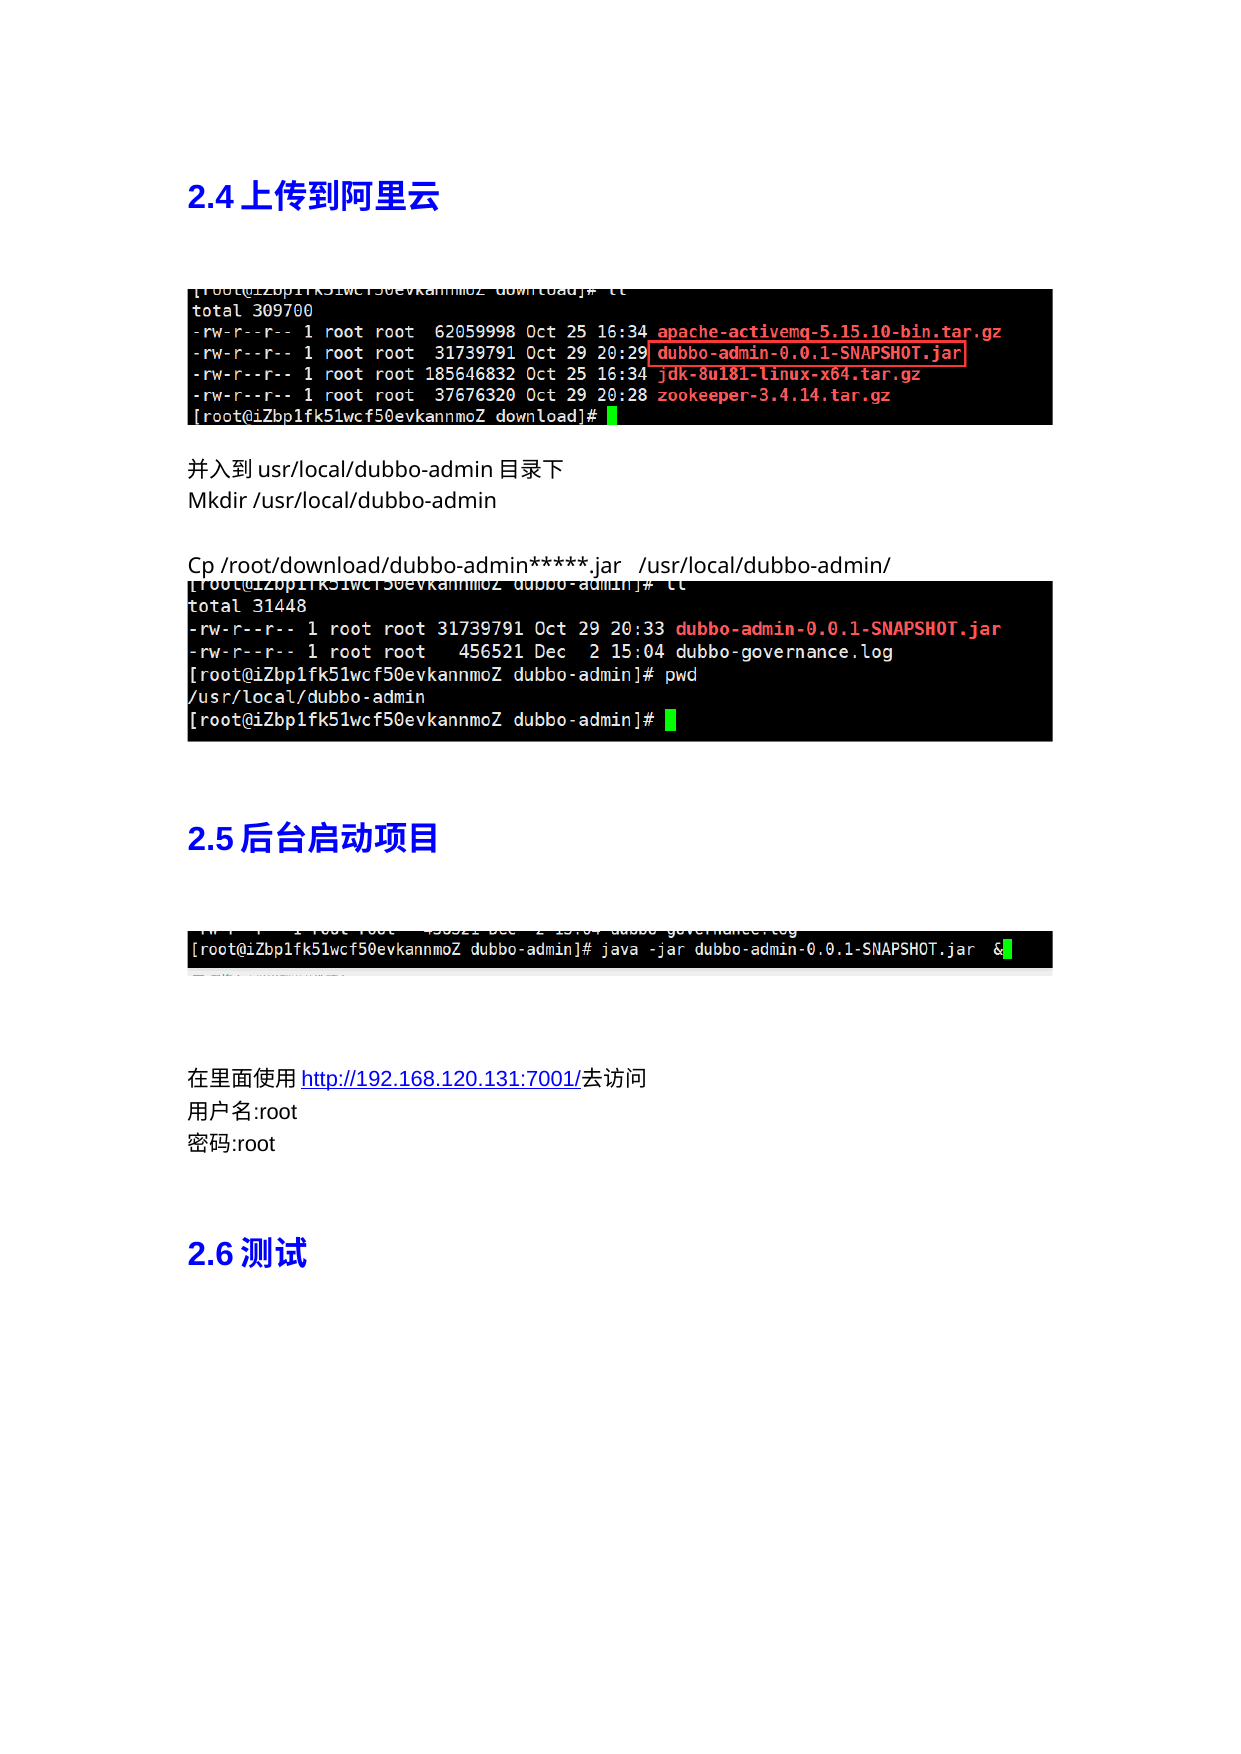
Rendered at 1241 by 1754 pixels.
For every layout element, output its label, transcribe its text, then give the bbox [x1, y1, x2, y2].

subtitle 2.6测试 [187, 1218, 1053, 1283]
text 密码:root [187, 1126, 1053, 1158]
subtitle 2.5后台启动项目 [187, 804, 1053, 869]
text 在里面使用http://192.168.120.131:7001/去访问 [187, 1061, 1053, 1093]
picture [187, 581, 1053, 742]
text 用户名:root [187, 1093, 1053, 1126]
picture [187, 931, 1053, 976]
text 并入到usr/local/dubbo-admin目录下 [187, 452, 1053, 484]
text Cp /root/download/dubbo-admin*****.jar /usr/local/dubbo-admin/ [187, 549, 1053, 581]
picture [187, 289, 1053, 425]
text Mkdir /usr/local/dubbo-admin [187, 484, 1053, 517]
subtitle 2.4上传到阿里云 [187, 162, 1053, 227]
